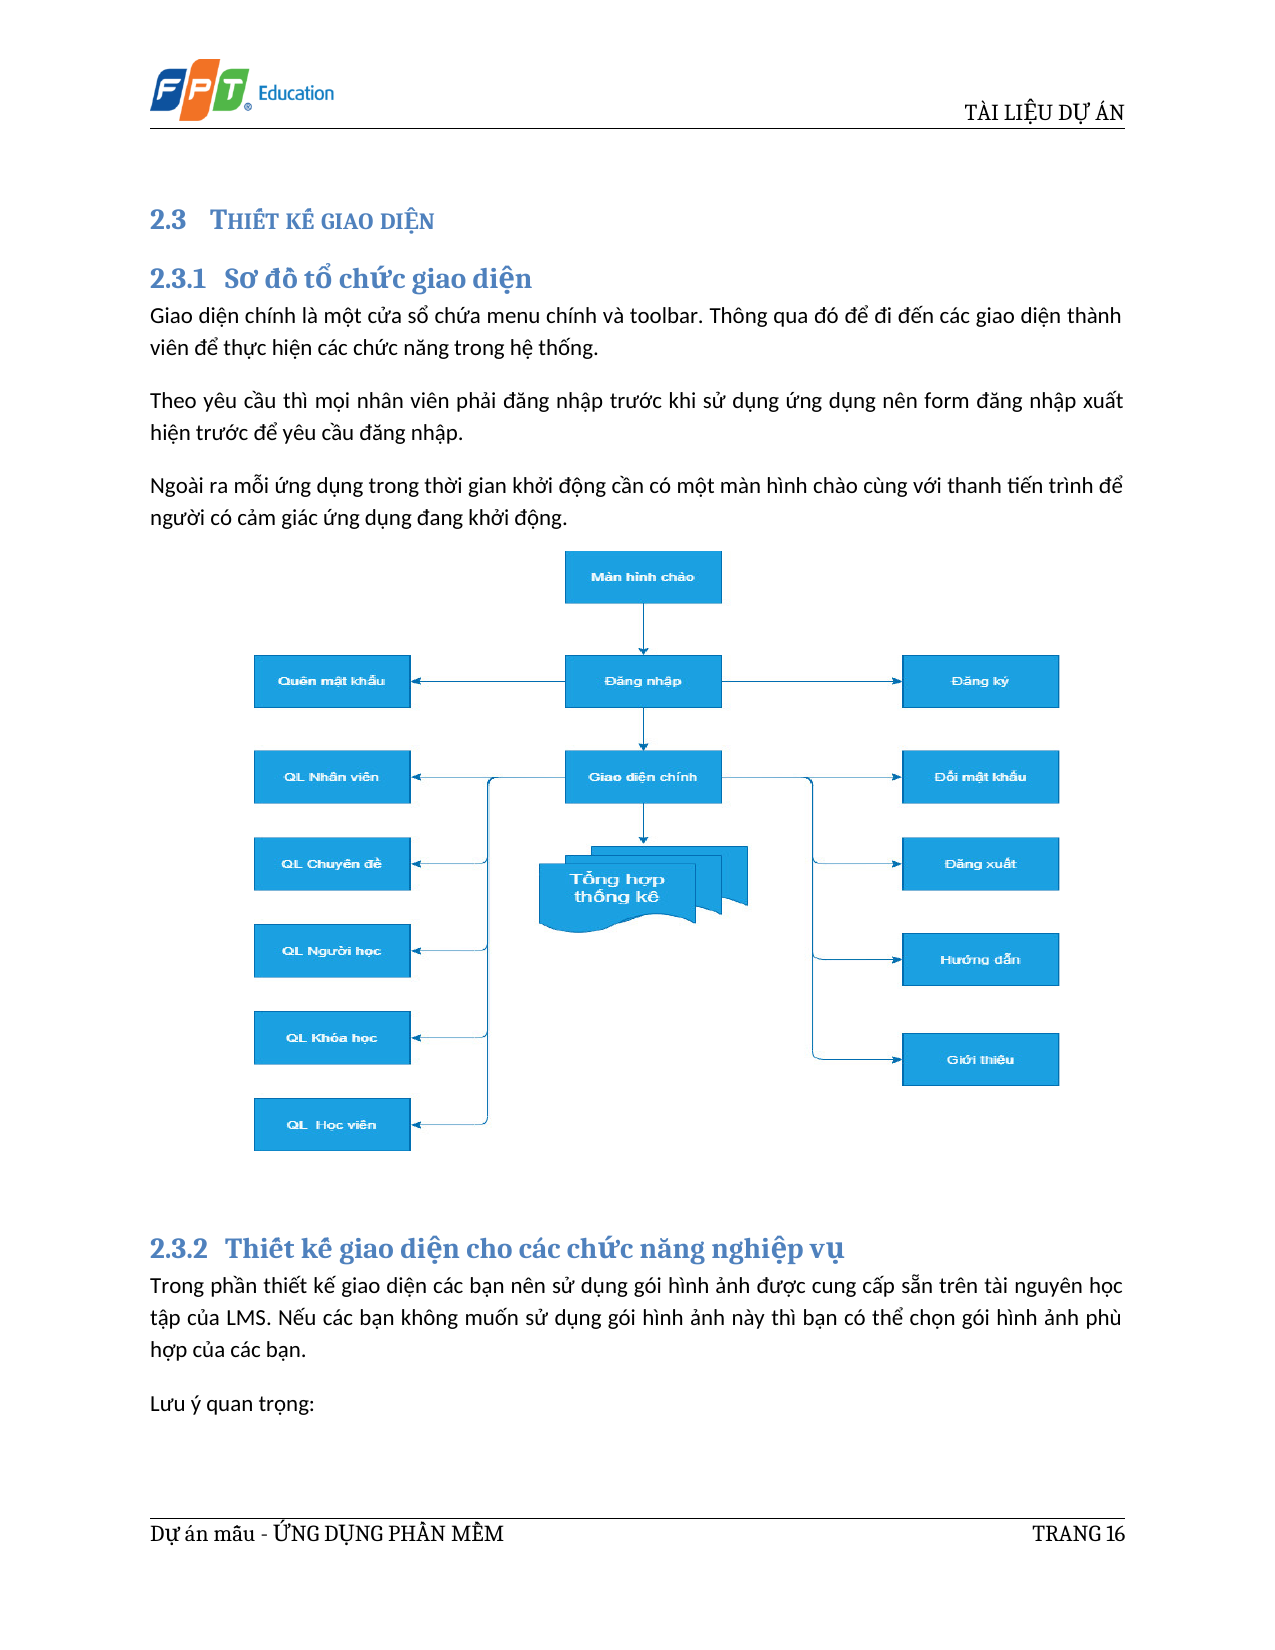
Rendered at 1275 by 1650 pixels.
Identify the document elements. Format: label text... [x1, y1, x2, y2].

text Trong phần thiết kế giao diện các bạn nên sử dụng gói hình ảnh được cung cấp sẵn trên tài nguyên học tập của LMS. Nếu các bạn không muốn sử dụng gói hình ảnh này thì bạn có thể chọn gói hình ảnh phù hợp của các bạn. [150, 1271, 1125, 1364]
subtitle Thiết kế giao diện [150, 203, 1125, 237]
text Theo yêu cầu thì mọi nhân viên phải đăng nhập trước khi sử dụng ứng dụng nên form đăng nhập xuất hiện trước để yêu cầu đăng nhập. [150, 386, 1125, 446]
picture [254, 551, 1060, 1151]
text Ngoài ra mỗi ứng dụng trong thời gian khởi động cần có một màn hình chào cùng với thanh tiến trình để người có cảm giác ứng dụng đang khởi động. [150, 471, 1125, 532]
text Lưu ý quan trọng: [150, 1389, 1125, 1417]
picture [150, 59, 336, 121]
subtitle Thiết kế giao diện cho các chức năng nghiệp vụ [150, 1233, 1125, 1266]
text Giao diện chính là một cửa sổ chứa menu chính và toolbar. Thông qua đó để đi đến các giao diện thành viên để thực hiện các chức năng trong hệ thống. [150, 301, 1125, 361]
subtitle Sơ đồ tổ chức giao diện [150, 262, 1125, 296]
